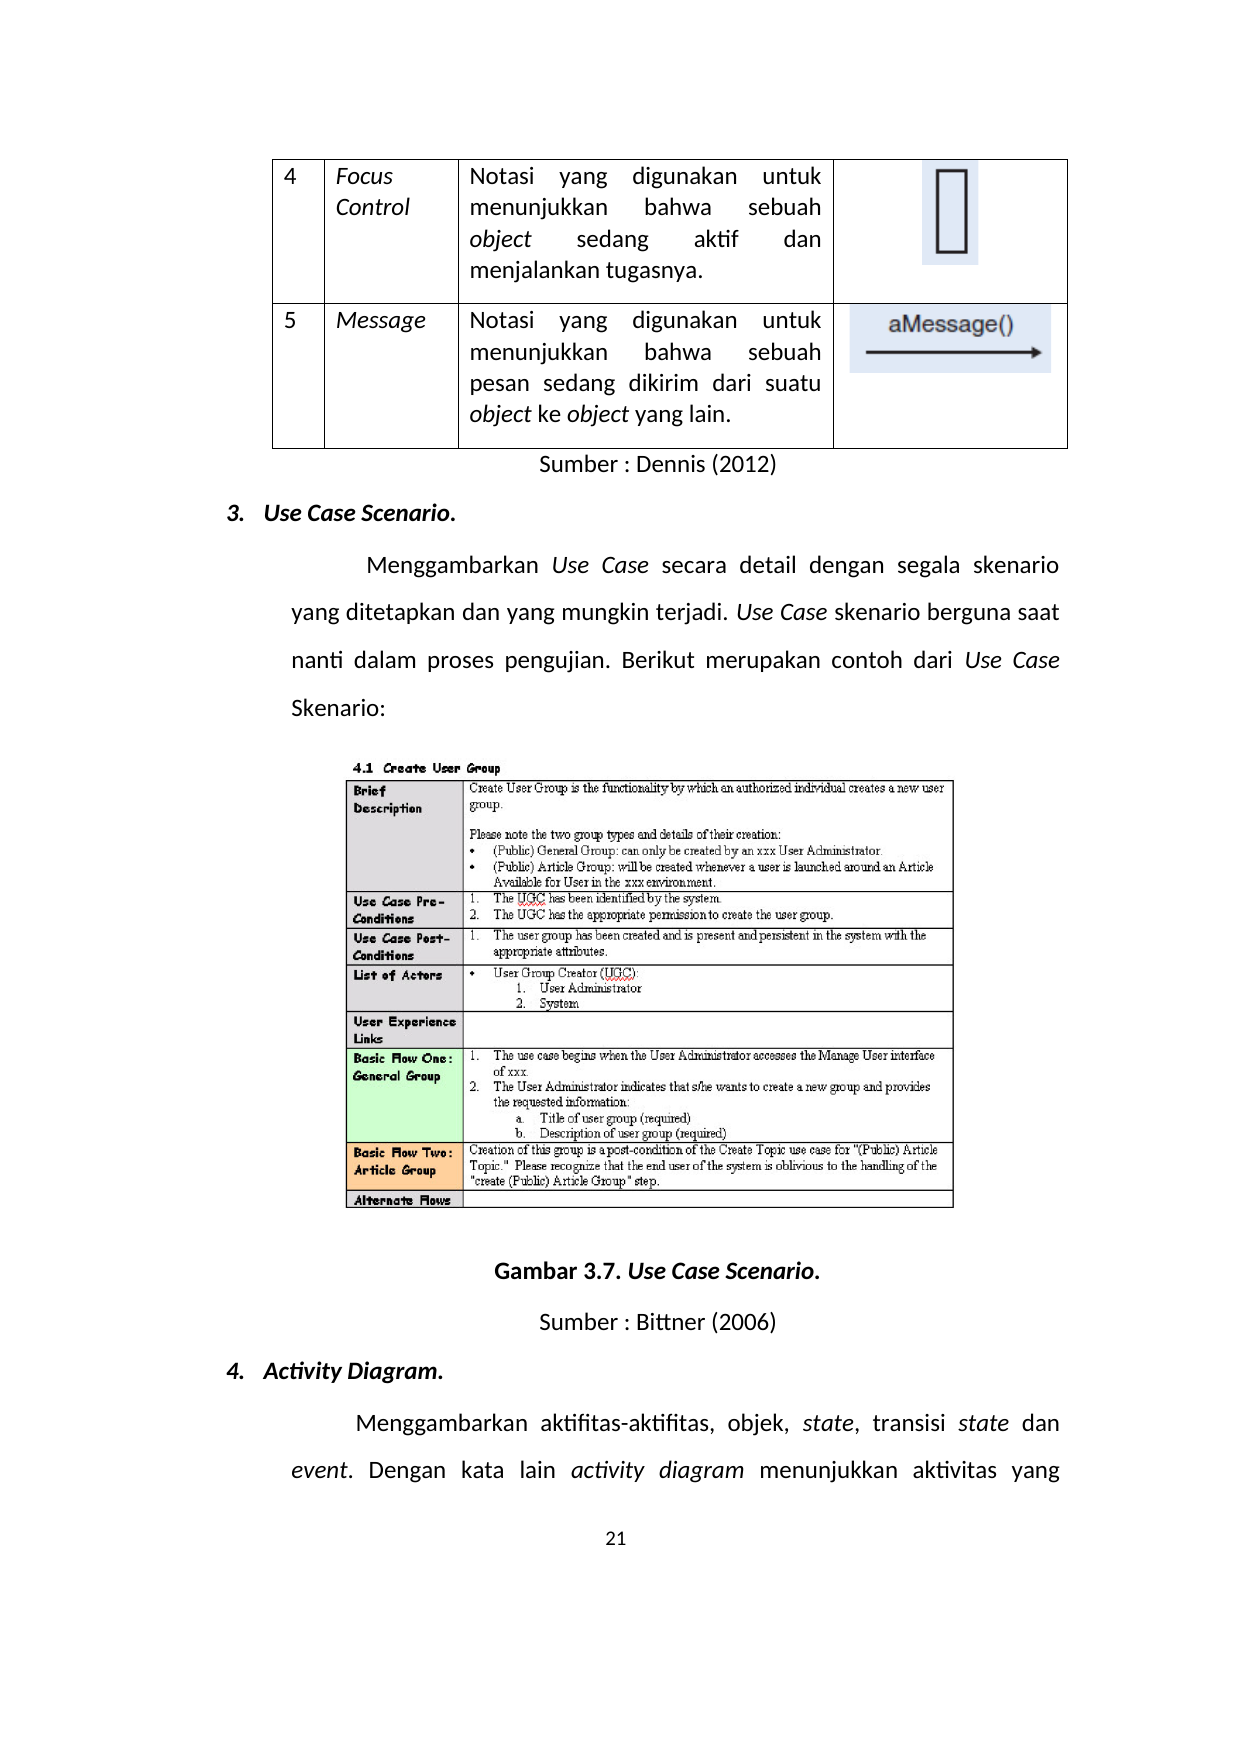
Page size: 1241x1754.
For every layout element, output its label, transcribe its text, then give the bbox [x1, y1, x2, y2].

subtitle Activity Diagram. [226, 1355, 1092, 1386]
table_cell [834, 304, 1067, 447]
table_cell Focus Control [325, 160, 458, 303]
picture [922, 160, 979, 265]
picture [849, 304, 1052, 373]
table_cell [834, 160, 1067, 303]
table_cell Notasi yang digunakan untuk menunjukkan bahwa sebuah object sedang aktif dan menjalankan tugasnya. [459, 160, 833, 303]
table_cell 5 [273, 304, 324, 447]
table_cell 4 [273, 160, 324, 303]
table_cell Notasi yang digunakan untuk menunjukkan bahwa sebuah pesan sedang dikirim dari suatu object ke object yang lain. [459, 304, 833, 447]
table_cell Message [325, 304, 458, 447]
text Sumber : Dennis (2012) [226, 448, 1090, 479]
text Menggambarkan Use Case secara detail dengan segala skenario yang ditetapkan dan yang mungkin terjadi. Use Case skenario berguna saat nanti dalam proses pengujian. Berikut merupakan contoh dari Use Case Skenario: [291, 549, 1060, 722]
subtitle Gambar 3.7. Use Case Scenario. [226, 1255, 1092, 1285]
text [291, 1407, 1060, 1485]
text Sumber : Bittner (2006) [226, 1306, 1090, 1337]
subtitle Use Case Scenario. [226, 497, 1092, 528]
picture [339, 757, 964, 1221]
